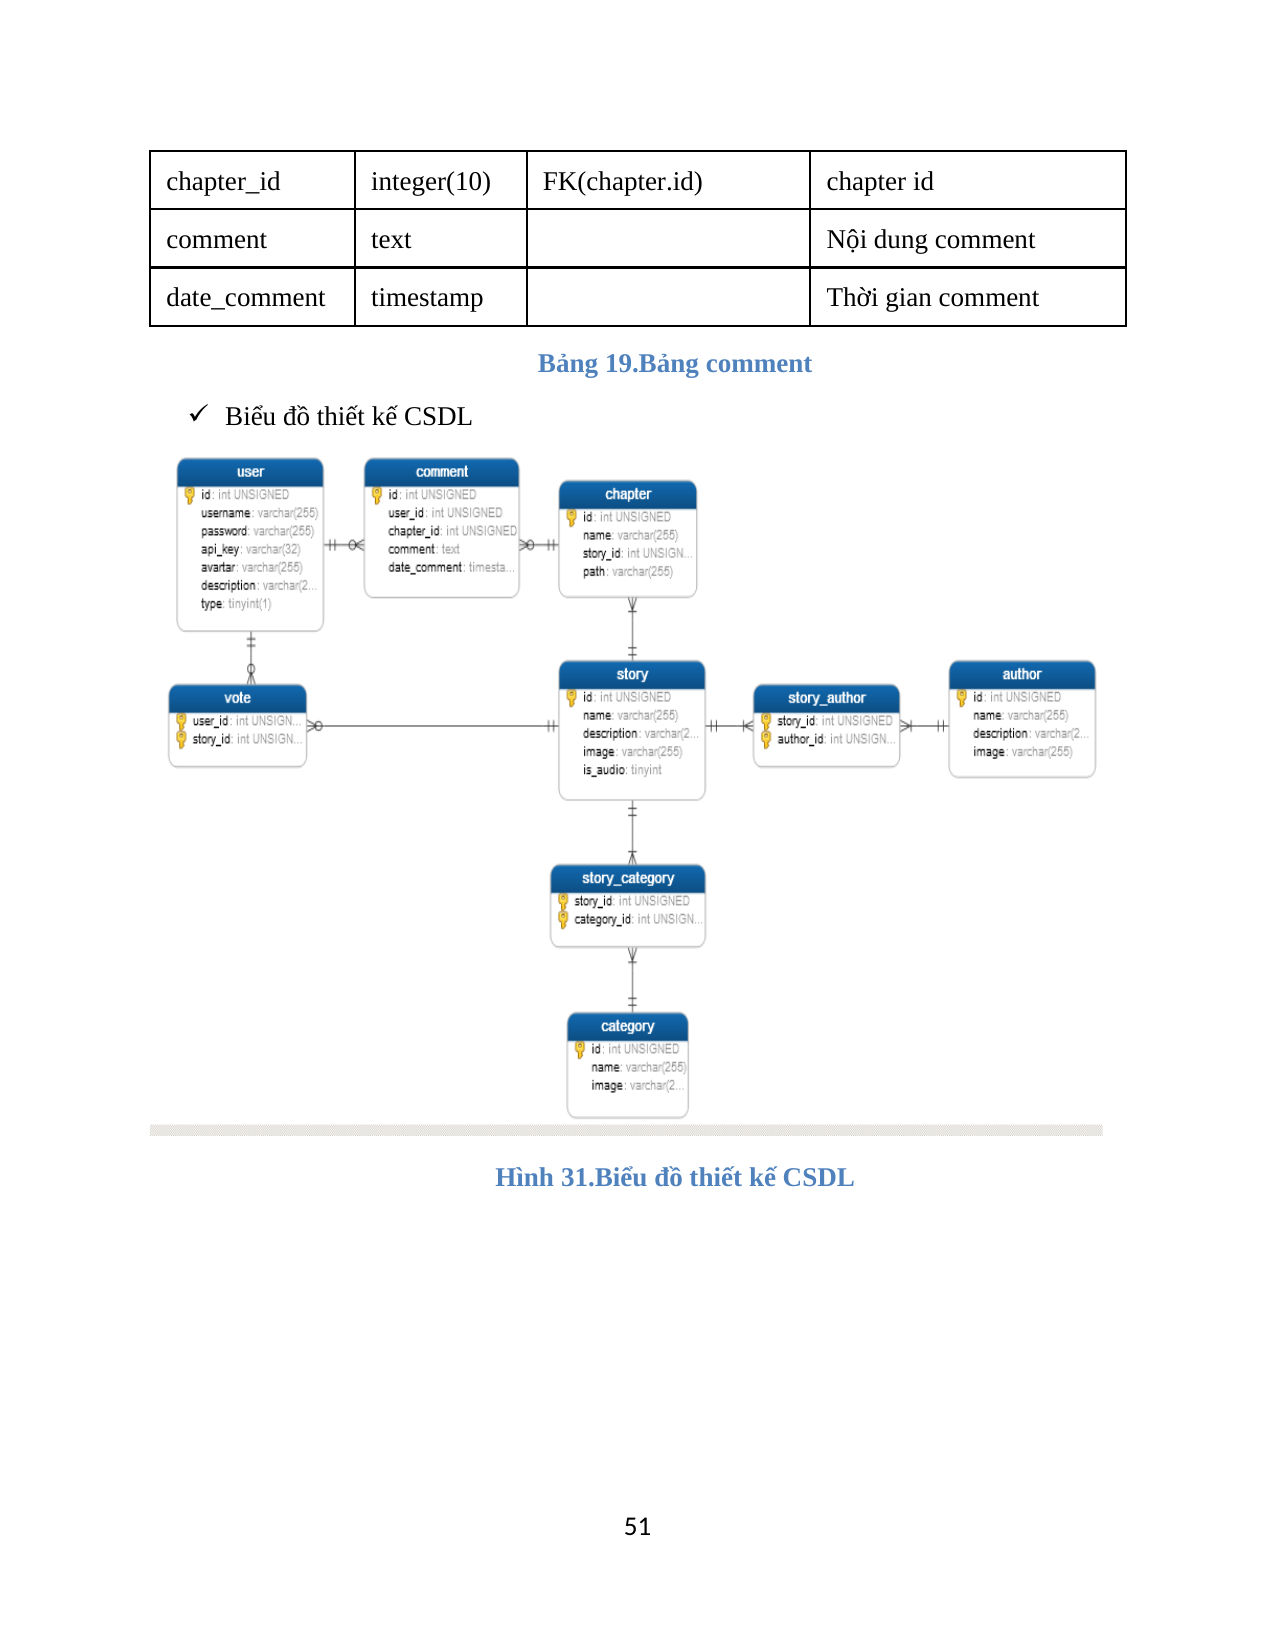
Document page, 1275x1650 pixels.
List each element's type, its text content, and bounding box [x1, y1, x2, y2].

table_cell [528, 269, 809, 325]
table_cell integer(10) [356, 152, 526, 208]
list Biểu đồ thiết kế CSDL [187, 399, 1125, 431]
picture [150, 456, 1103, 1136]
table_cell chapter id [811, 152, 1125, 208]
table_cell date_comment [151, 269, 354, 325]
table_cell FK(chapter.id) [528, 152, 809, 208]
table_cell Thời gian comment [811, 269, 1125, 325]
table_cell chapter_id [151, 152, 354, 208]
table_cell Nội dung comment [811, 210, 1125, 266]
table_cell comment [151, 210, 354, 266]
table_cell timestamp [356, 269, 526, 325]
table_cell [528, 210, 809, 266]
table_cell text [356, 210, 526, 266]
